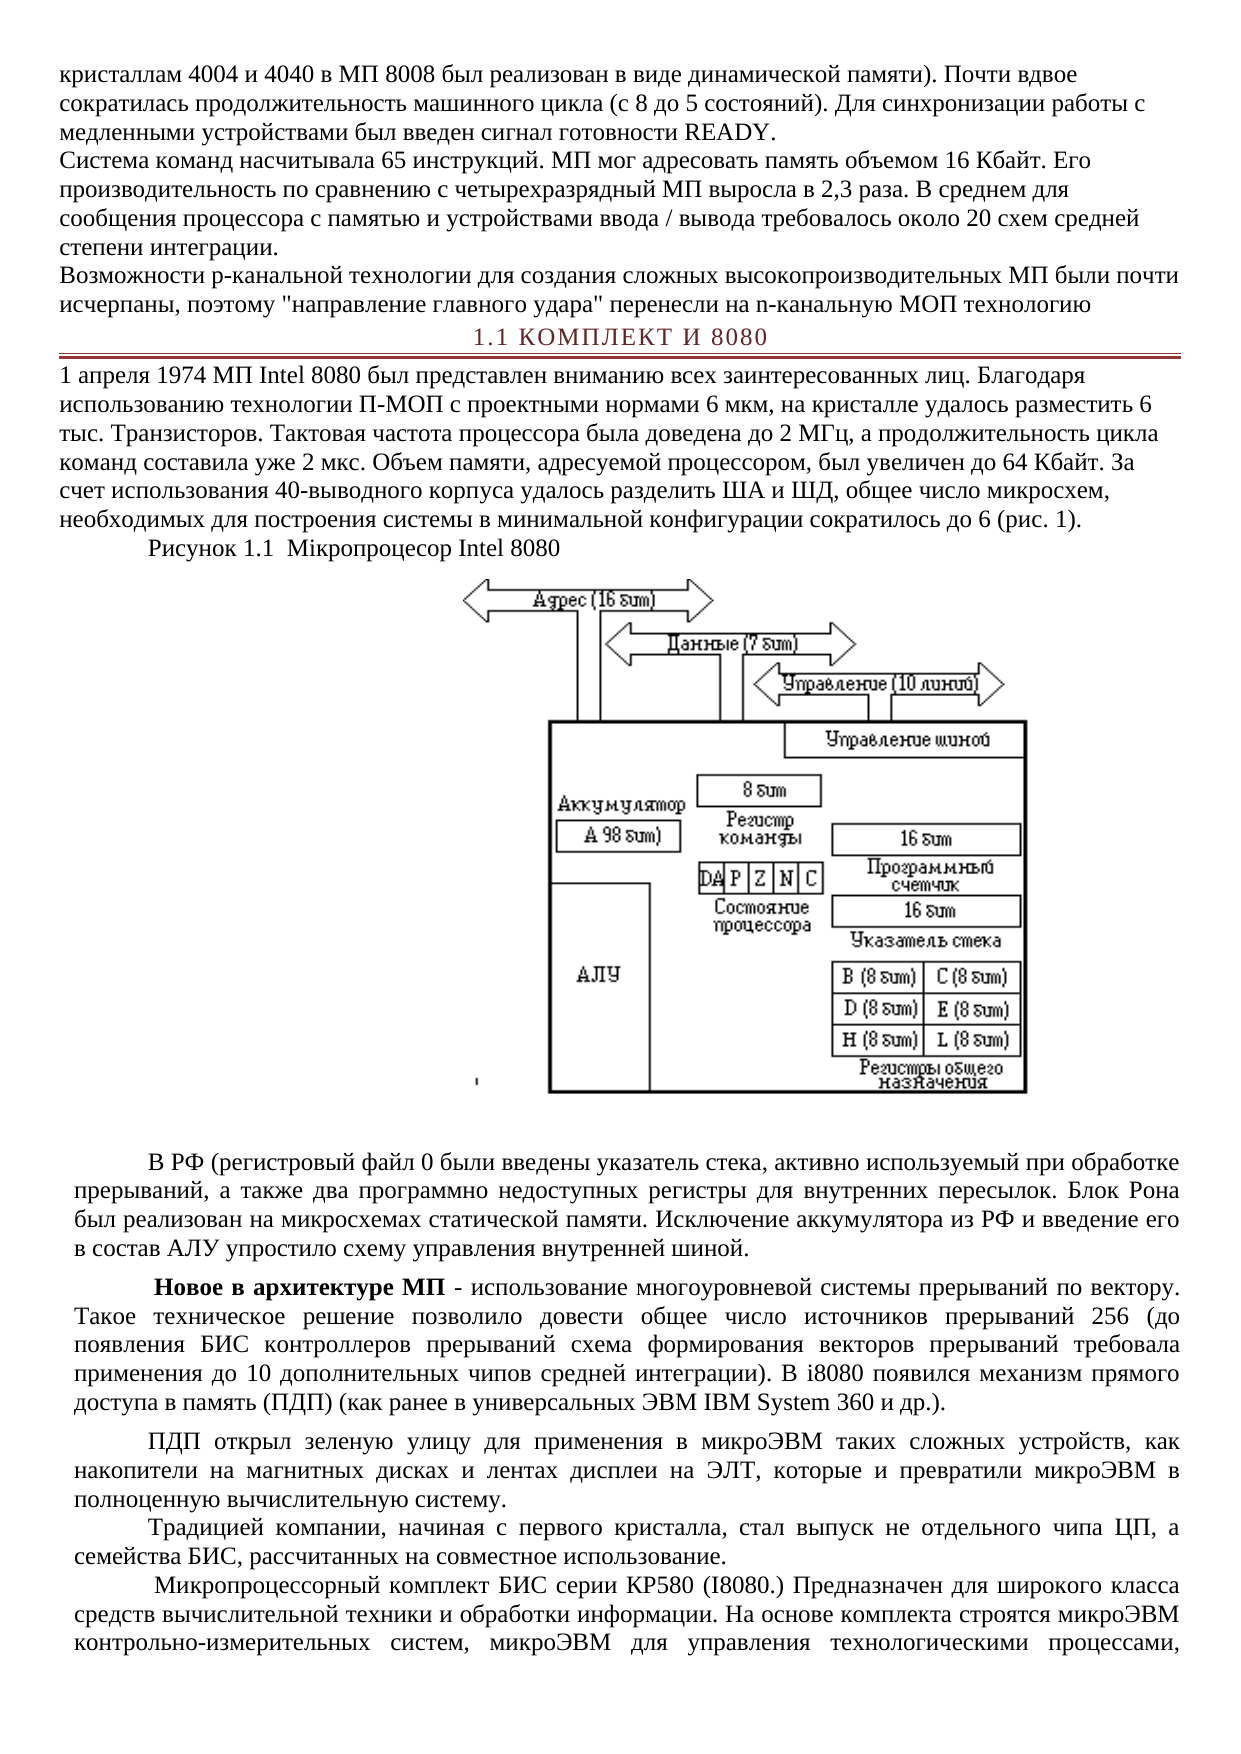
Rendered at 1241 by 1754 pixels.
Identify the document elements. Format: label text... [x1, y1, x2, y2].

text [74, 1570, 1181, 1656]
text Новое в архитектуре МП - использование многоуровневой системы прерываний по вектору. Такое техническое решение позволило довести общее число источников прерываний 256 (до появления БИС контроллеров прерываний схема формирования векторов прерываний требовала применения до 10 дополнительных чипов средней интеграции). В i8080 появился механизм прямого доступа в память (ПДП) (как ранее в универсальных ЭВМ IBM System 360 и др.). [74, 1272, 1181, 1416]
subtitle 1.1 Комплект И 8080 [59, 322, 1181, 353]
text 1 апреля 1974 МП Intel 8080 был представлен вниманию всех заинтересованных лиц. Благодаря использованию технологии П-МОП с проектными нормами 6 мкм, на кристалле удалось разместить 6 тыс. Транзисторов. Тактовая частота процессора была доведена до 2 МГц, а продолжительность цикла команд составила уже 2 мкс. Объем памяти, адресуемой процессором, был увеличен до 64 Кбайт. За счет использования 40-выводного корпуса удалось разделить ША и ШД, общее число микросхем, необходимых для построения системы в минимальной конфигурации сократилось до 6 (рис. 1). [59, 360, 1181, 533]
text Система команд насчитывала 65 инструкций. МП мог адресовать память объемом 16 Кбайт. Его производительность по сравнению с четырехразрядный МП выросла в 2,3 раза. В среднем для сообщения процессора с памятью и устройствами ввода / вывода требовалось около 20 схем средней степени интеграции. [59, 145, 1181, 260]
text ПДП открыл зеленую улицу для применения в микроЭВМ таких сложных устройств, как накопители на магнитных дисках и лентах дисплеи на ЭЛТ, которые и превратили микроЭВМ в полноценную вычислительную систему. [74, 1426, 1181, 1512]
text Возможности р-канальной технологии для создания сложных высокопроизводительных МП были почти исчерпаны, поэтому "направление главного удара" перенесли на n-канальную МОП технологию [59, 260, 1181, 318]
text Рисунок 1.1 Мікропроцесор Intel 8080 [74, 533, 1181, 562]
text Традицией компании, начиная с первого кристалла, стал выпуск не отдельного чипа ЦП, а семейства БИС, рассчитанных на совместное использование. [74, 1512, 1181, 1570]
picture [463, 579, 1040, 1108]
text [59, 59, 1181, 145]
text В РФ (регистровый файл 0 были введены указатель стека, активно используемый при обработке прерываний, а также два программно недоступных регистры для внутренних пересылок. Блок Рона был реализован на микросхемах статической памяти. Исключение аккумулятора из РФ и введение его в состав АЛУ упростило схему управления внутренней шиной. [74, 1147, 1181, 1262]
